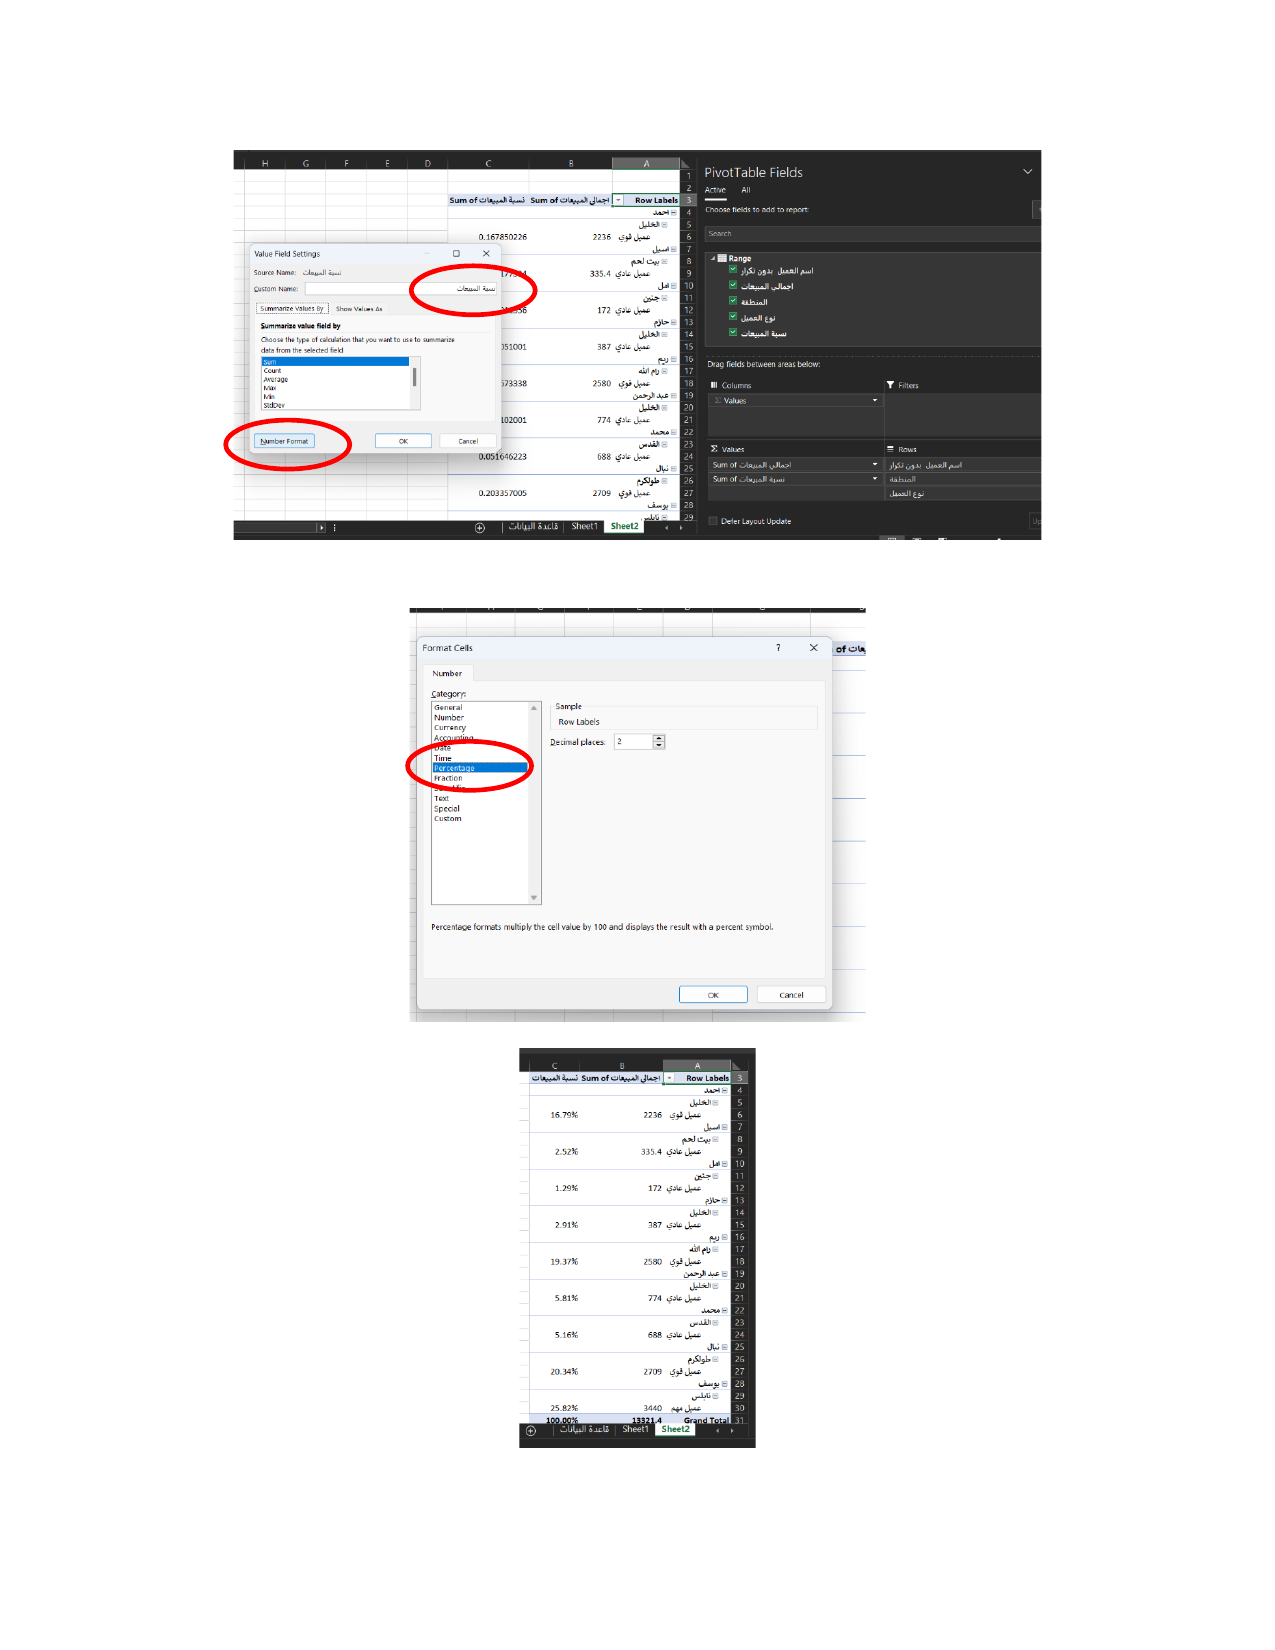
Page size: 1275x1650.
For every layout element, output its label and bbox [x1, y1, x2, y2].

picture [411, 744, 529, 787]
picture [233, 423, 347, 466]
picture [519, 1048, 756, 1448]
picture [233, 150, 1042, 540]
picture [409, 608, 866, 1022]
